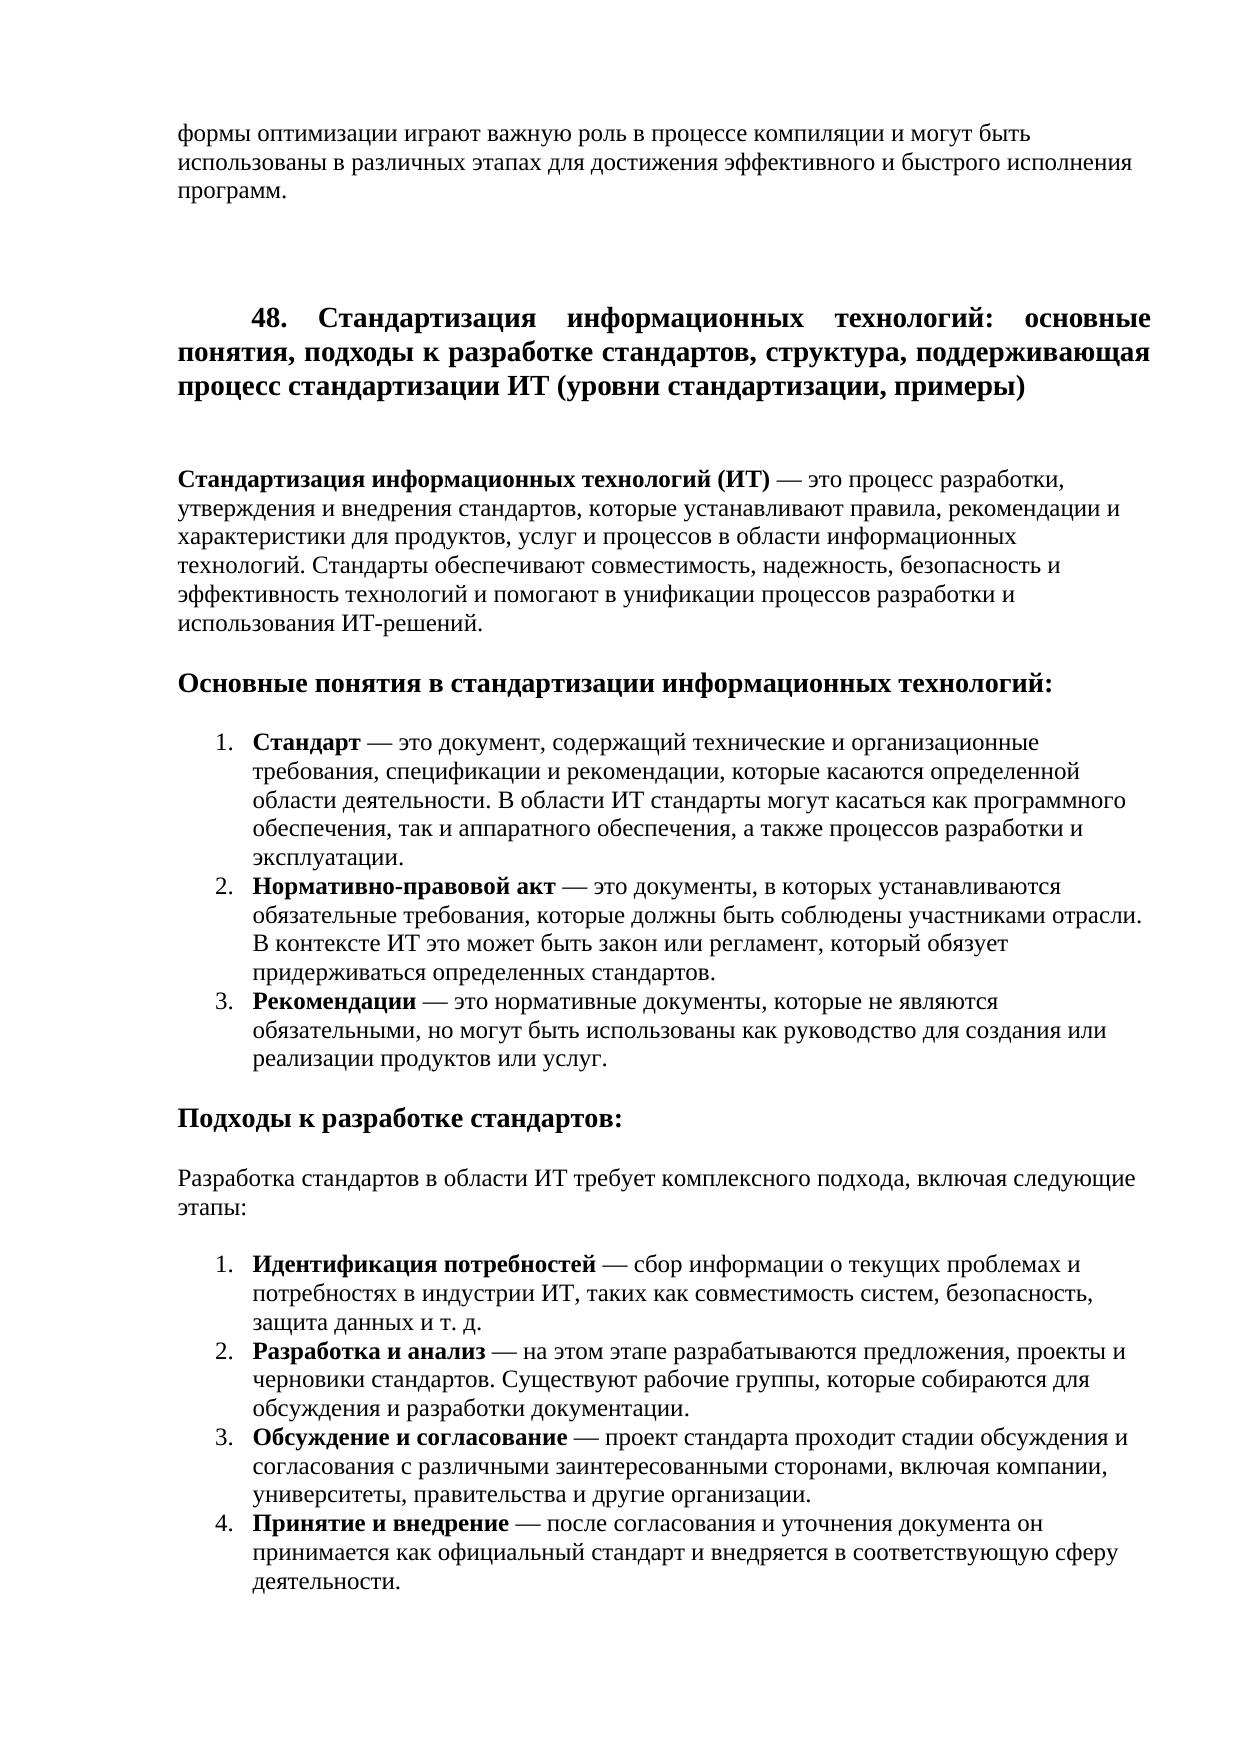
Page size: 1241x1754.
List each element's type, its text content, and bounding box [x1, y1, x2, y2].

text 48. Стандартизация информационных технологий: основные понятия, подходы к разработке стандартов, структура, поддерживающая процесс стандартизации ИТ (уровни стандартизации, примеры) [177, 301, 1152, 401]
list Рекомендации — это нормативные документы, которые не являются обязательными, но могут быть использованы как руководство для создания или реализации продуктов или услуг. [215, 986, 1152, 1072]
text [177, 118, 1152, 204]
text Стандартизация информационных технологий (ИТ) — это процесс разработки, утверждения и внедрения стандартов, которые устанавливают правила, рекомендации и характеристики для продуктов, услуг и процессов в области информационных технологий. Стандарты обеспечивают совместимость, надежность, безопасность и эффективность технологий и помогают в унификации процессов разработки и использования ИТ-решений. [177, 464, 1152, 636]
list Принятие и внедрение — после согласования и уточнения документа он принимается как официальный стандарт и внедряется в соответствующую сферу деятельности. [215, 1508, 1152, 1594]
list Разработка и анализ — на этом этапе разрабатываются предложения, проекты и черновики стандартов. Существуют рабочие группы, которые собираются для обсуждения и разработки документации. [215, 1336, 1152, 1422]
text Основные понятия в стандартизации информационных технологий: [177, 666, 1152, 698]
list Идентификация потребностей — сбор информации о текущих проблемах и потребностях в индустрии ИТ, таких как совместимость систем, безопасность, защита данных и т. д. [215, 1249, 1152, 1336]
list Обсуждение и согласование — проект стандарта проходит стадии обсуждения и согласования с различными заинтересованными сторонами, включая компании, университеты, правительства и другие организации. [215, 1422, 1152, 1508]
text Подходы к разработке стандартов: [177, 1101, 1152, 1134]
text Разработка стандартов в области ИТ требует комплексного подхода, включая следующие этапы: [177, 1163, 1152, 1220]
list Стандарт — это документ, содержащий технические и организационные требования, спецификации и рекомендации, которые касаются определенной области деятельности. В области ИТ стандарты могут касаться как программного обеспечения, так и аппаратного обеспечения, а также процессов разработки и эксплуатации. [215, 727, 1152, 871]
list Нормативно-правовой акт — это документы, в которых устанавливаются обязательные требования, которые должны быть соблюдены участниками отрасли. В контексте ИТ это может быть закон или регламент, который обязует придерживаться определенных стандартов. [215, 871, 1152, 986]
